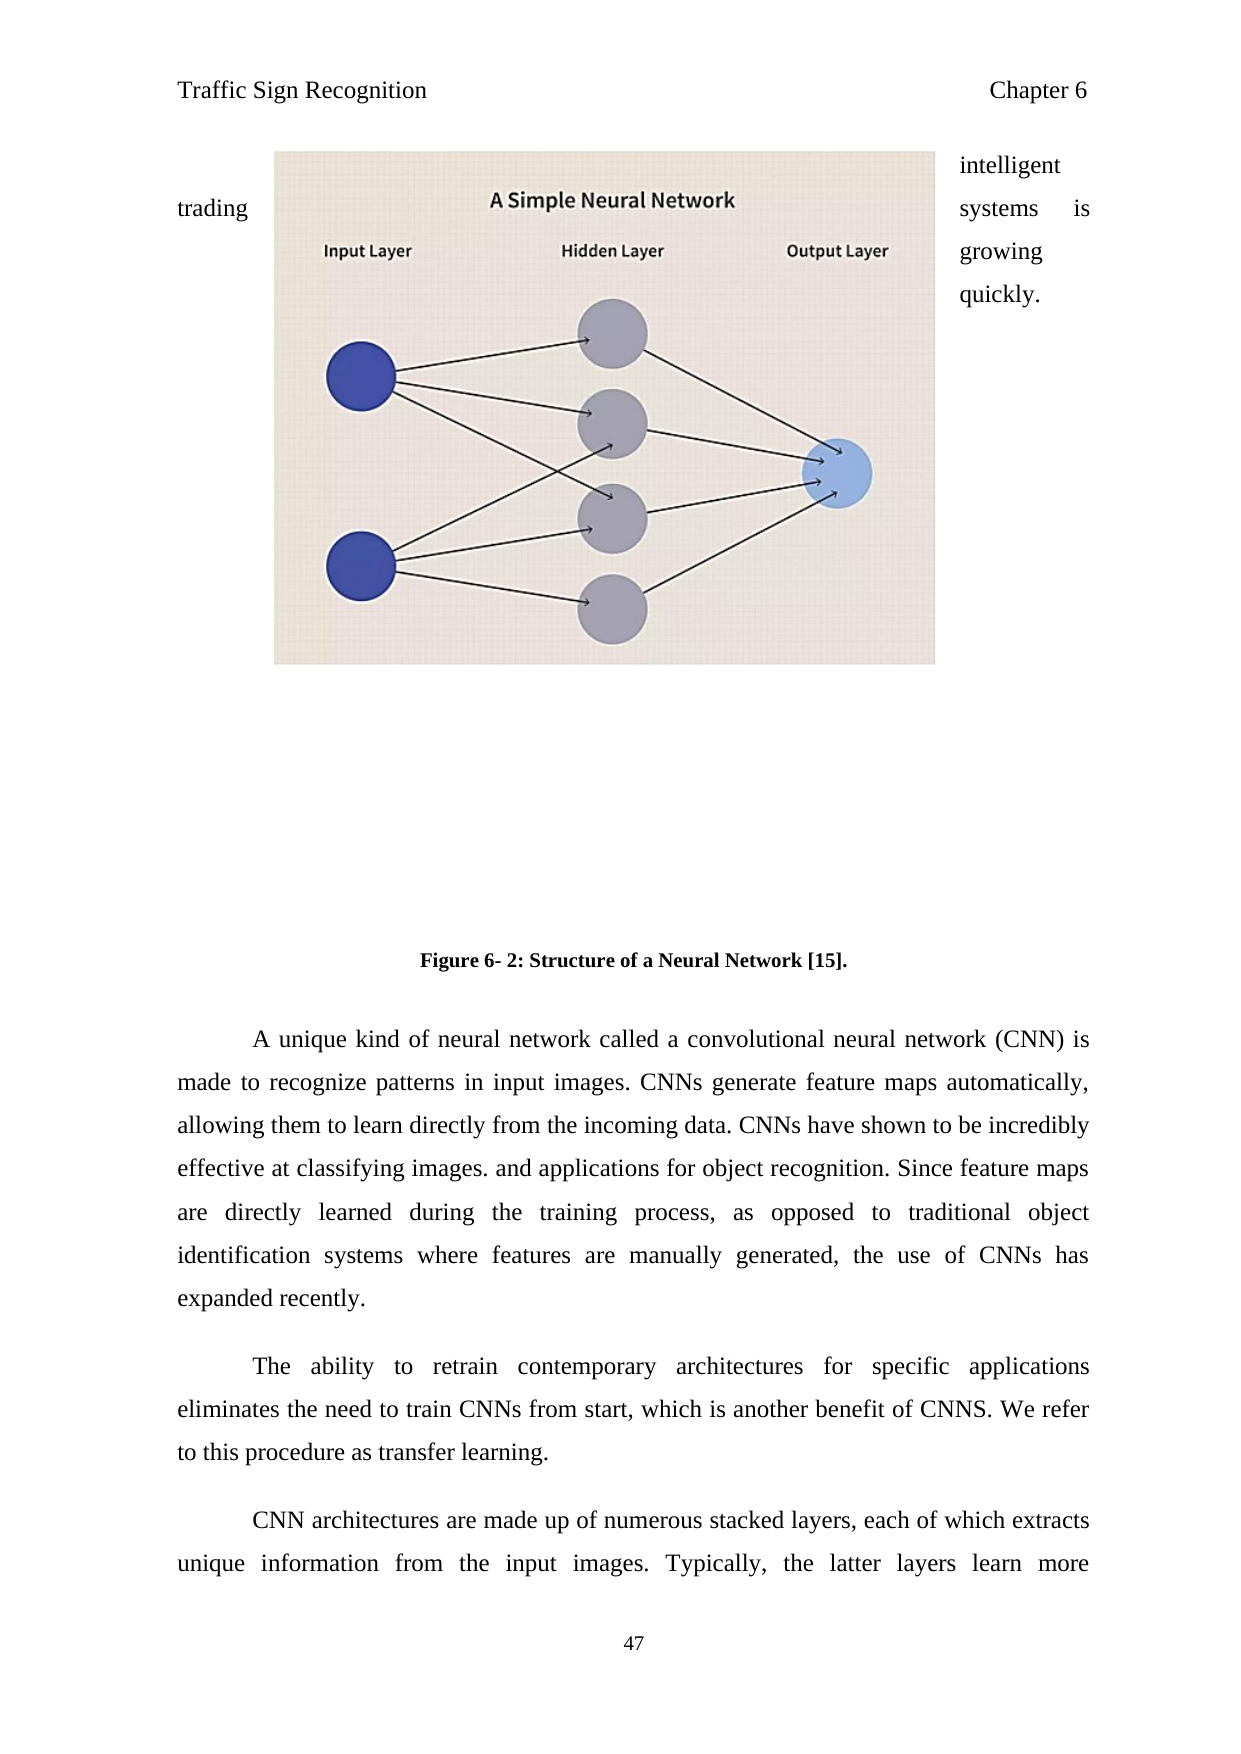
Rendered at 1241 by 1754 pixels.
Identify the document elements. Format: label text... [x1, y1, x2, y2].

text The ability to retrain contemporary architectures for specific applications eliminates the need to train CNNs from start, which is another benefit of CNNS. We refer to this procedure as transfer learning. [177, 1351, 1090, 1466]
picture [274, 149, 940, 667]
text Figure 6- 2: Structure of a Neural Network [15]. [177, 948, 1090, 972]
text A unique kind of neural network called a convolutional neural network (CNN) is made to recognize patterns in input images. CNNs generate feature maps automatically, allowing them to learn directly from the incoming data. CNNs have shown to be incredibly effective at classifying images. and applications for object recognition. Since feature maps are directly learned during the training process, as opposed to traditional object identification systems where features are manually generated, the use of CNNs has expanded recently. [177, 1024, 1090, 1312]
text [177, 1505, 1090, 1577]
